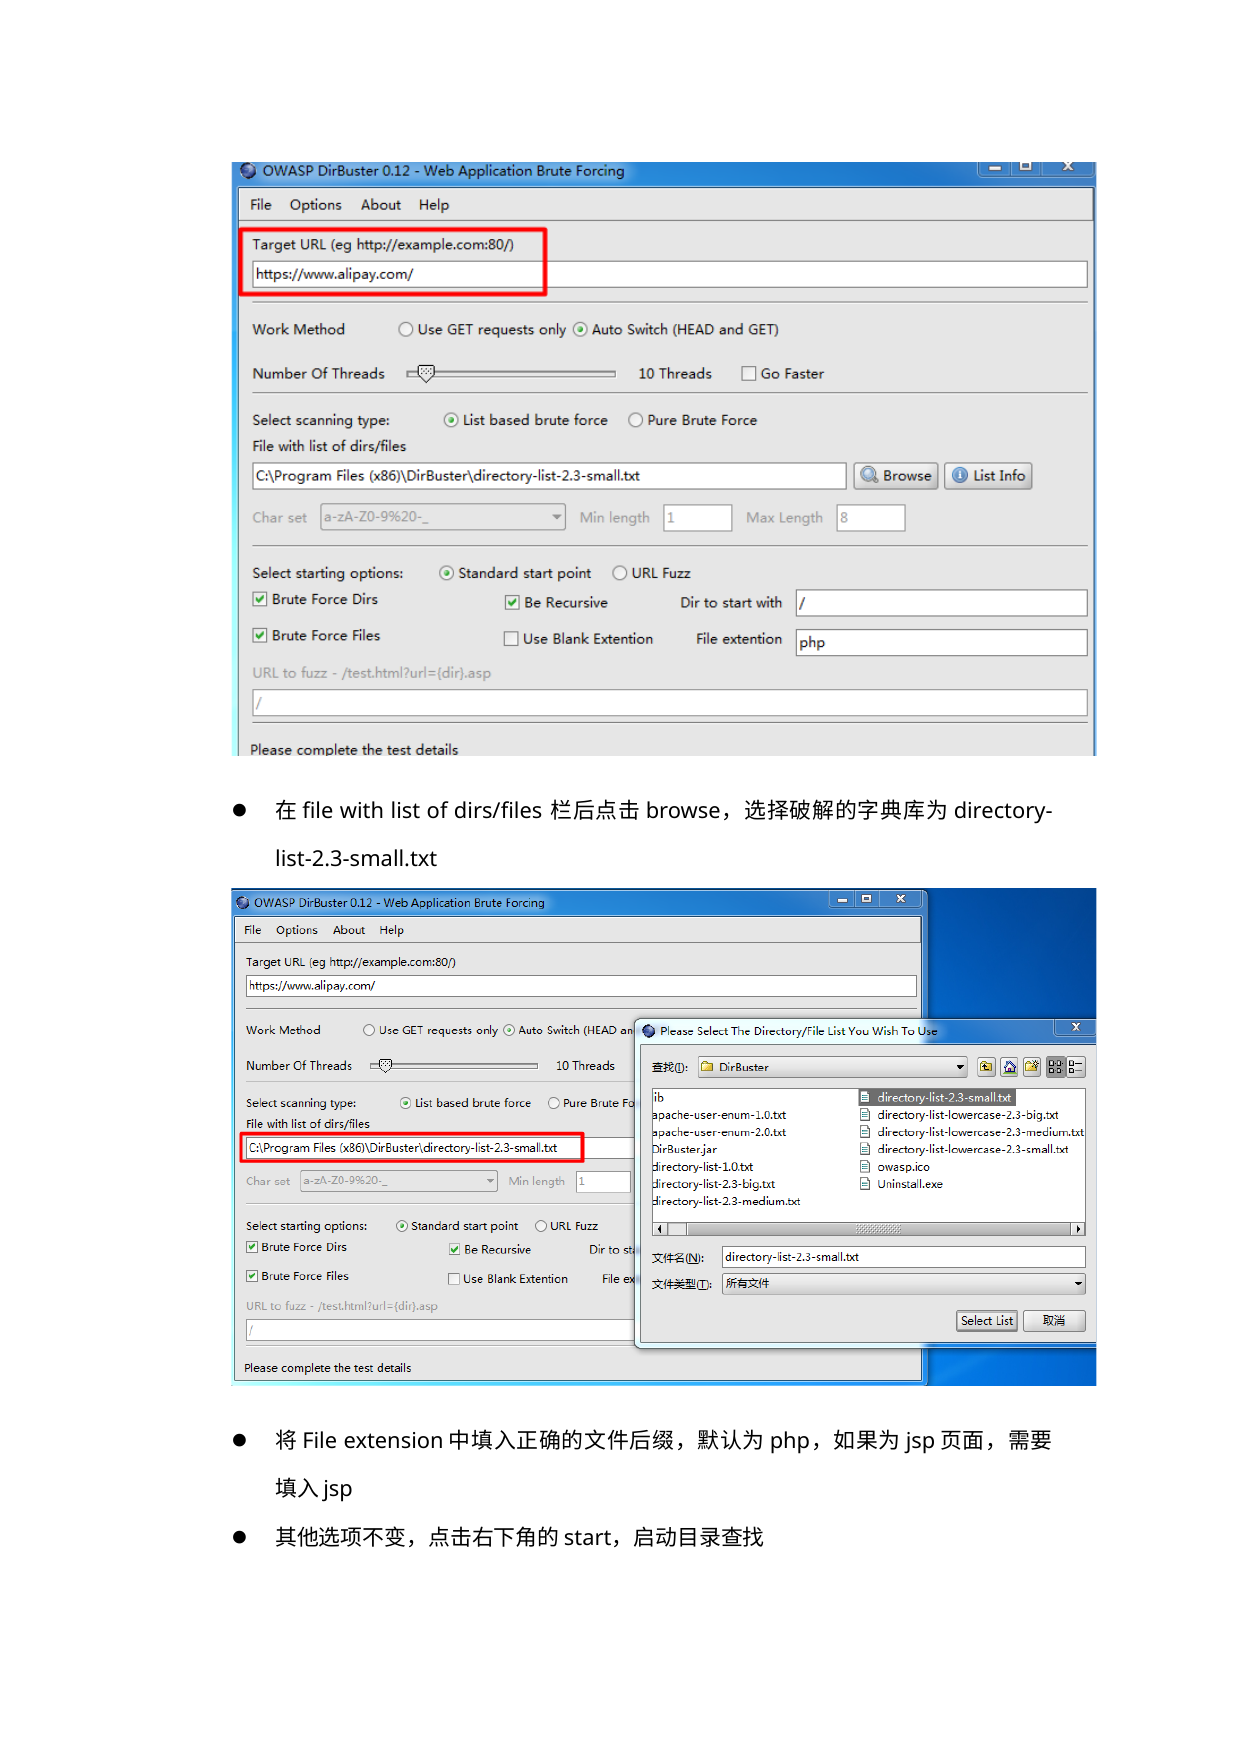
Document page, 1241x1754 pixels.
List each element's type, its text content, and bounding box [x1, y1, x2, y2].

list 在file with list of dirs/files 栏后点击browse，选择破解的字典库为directory-list-2.3-small.txt [231, 793, 1053, 874]
picture [231, 162, 1097, 756]
list 将File extension中填入正确的文件后缀，默认为php，如果为jsp页面，需要填入jsp [231, 1422, 1053, 1503]
picture [231, 888, 1097, 1386]
list 其他选项不变，点击右下角的start，启动目录查找 [231, 1519, 1053, 1552]
